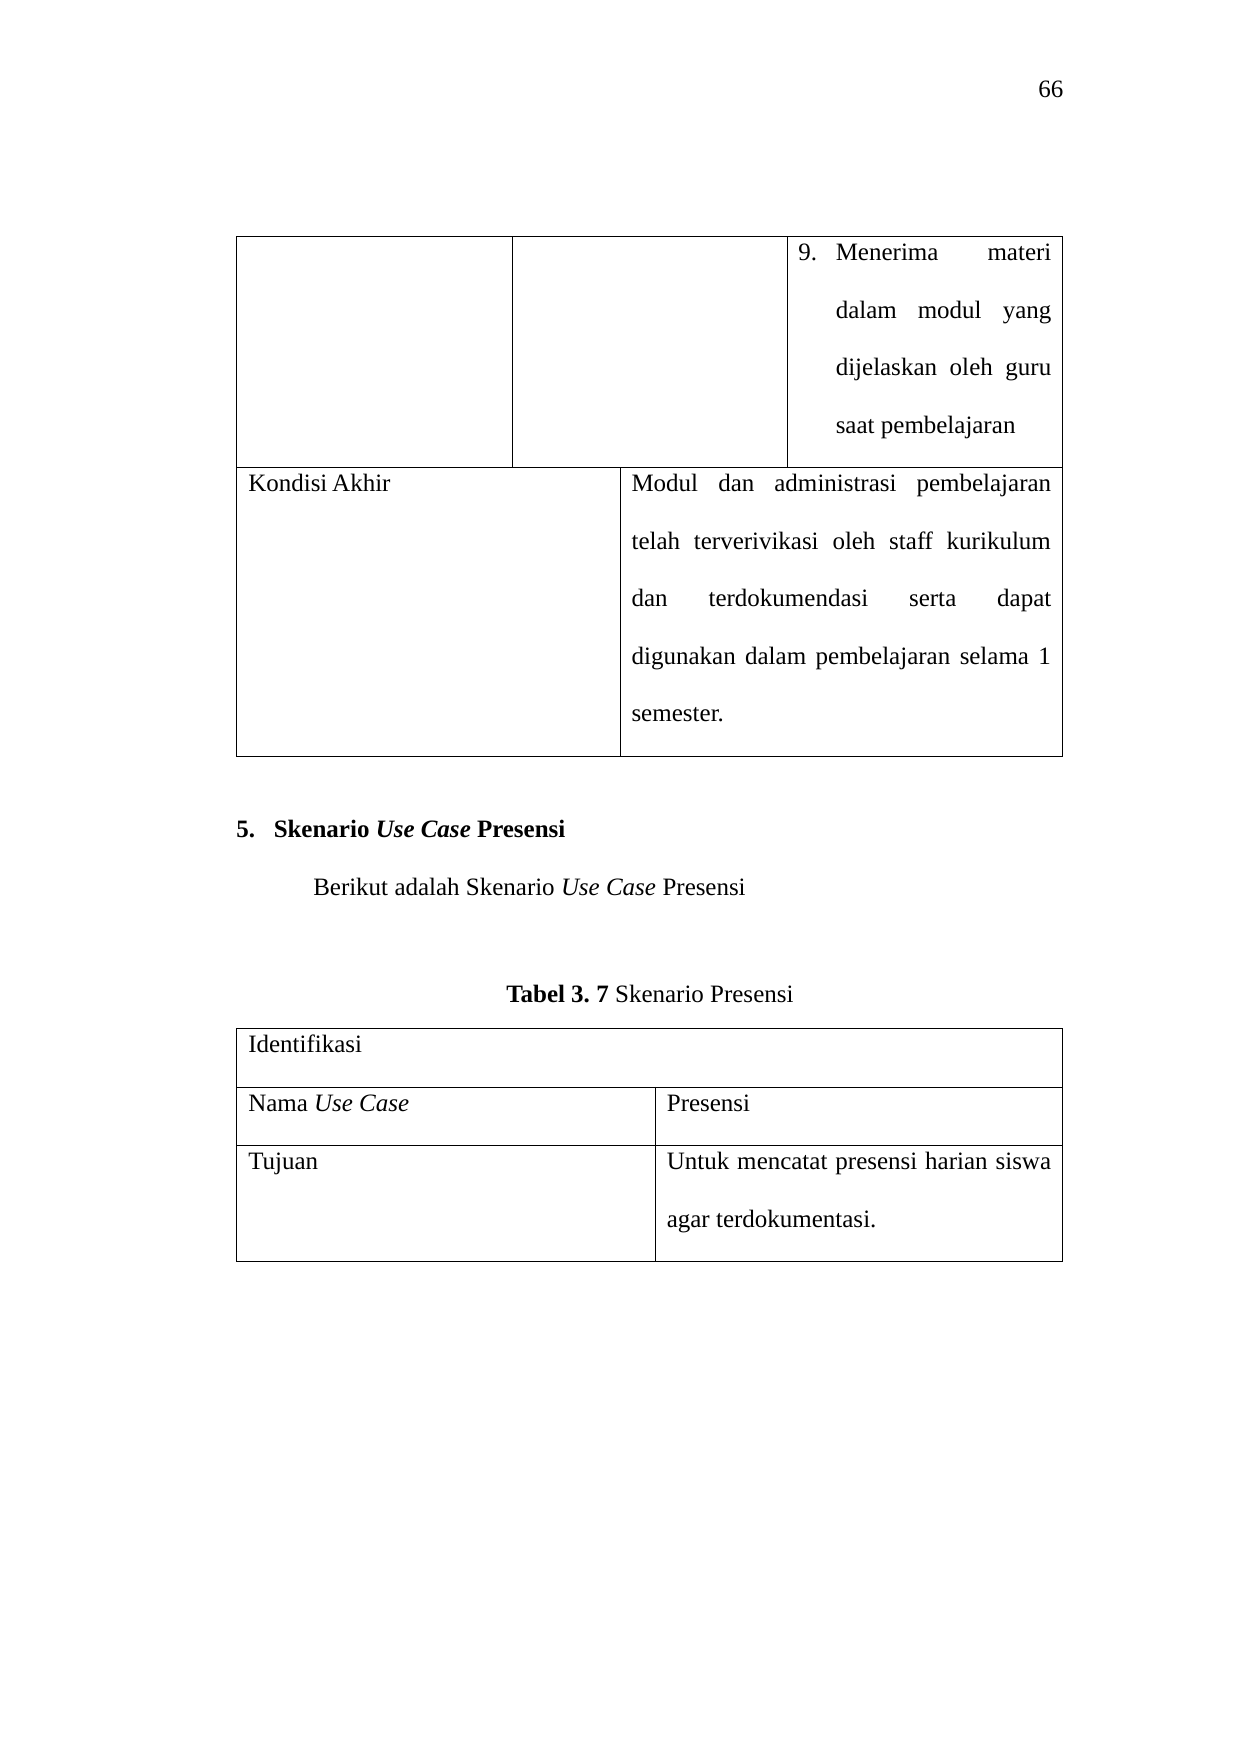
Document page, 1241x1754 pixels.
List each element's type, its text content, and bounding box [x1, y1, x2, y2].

list Skenario Use Case Presensi [236, 814, 1063, 843]
table_cell Modul dan administrasi pembelajaran telah terverivikasi oleh staff kurikulum dan terdokumendasi serta dapat digunakan dalam pembelajaran selama 1 semester. [621, 468, 1062, 756]
text Tabel 3. 7 Skenario Presensi [236, 979, 1063, 1007]
text Berikut adalah Skenario Use Case Presensi [236, 872, 1063, 900]
table_cell [237, 237, 512, 467]
table_cell Tujuan [237, 1146, 655, 1261]
table_cell Presensi [656, 1088, 1062, 1145]
table_cell [513, 237, 787, 467]
table_cell Nama Use Case [237, 1088, 655, 1145]
table_cell Untuk mencatat presensi harian siswa agar terdokumentasi. [656, 1146, 1062, 1261]
table_cell Kondisi Akhir [237, 468, 620, 756]
table_header Identifikasi [237, 1029, 1062, 1087]
table_cell Menerima materi dalam modul yang dijelaskan oleh guru saat pembelajaran [788, 237, 1062, 467]
